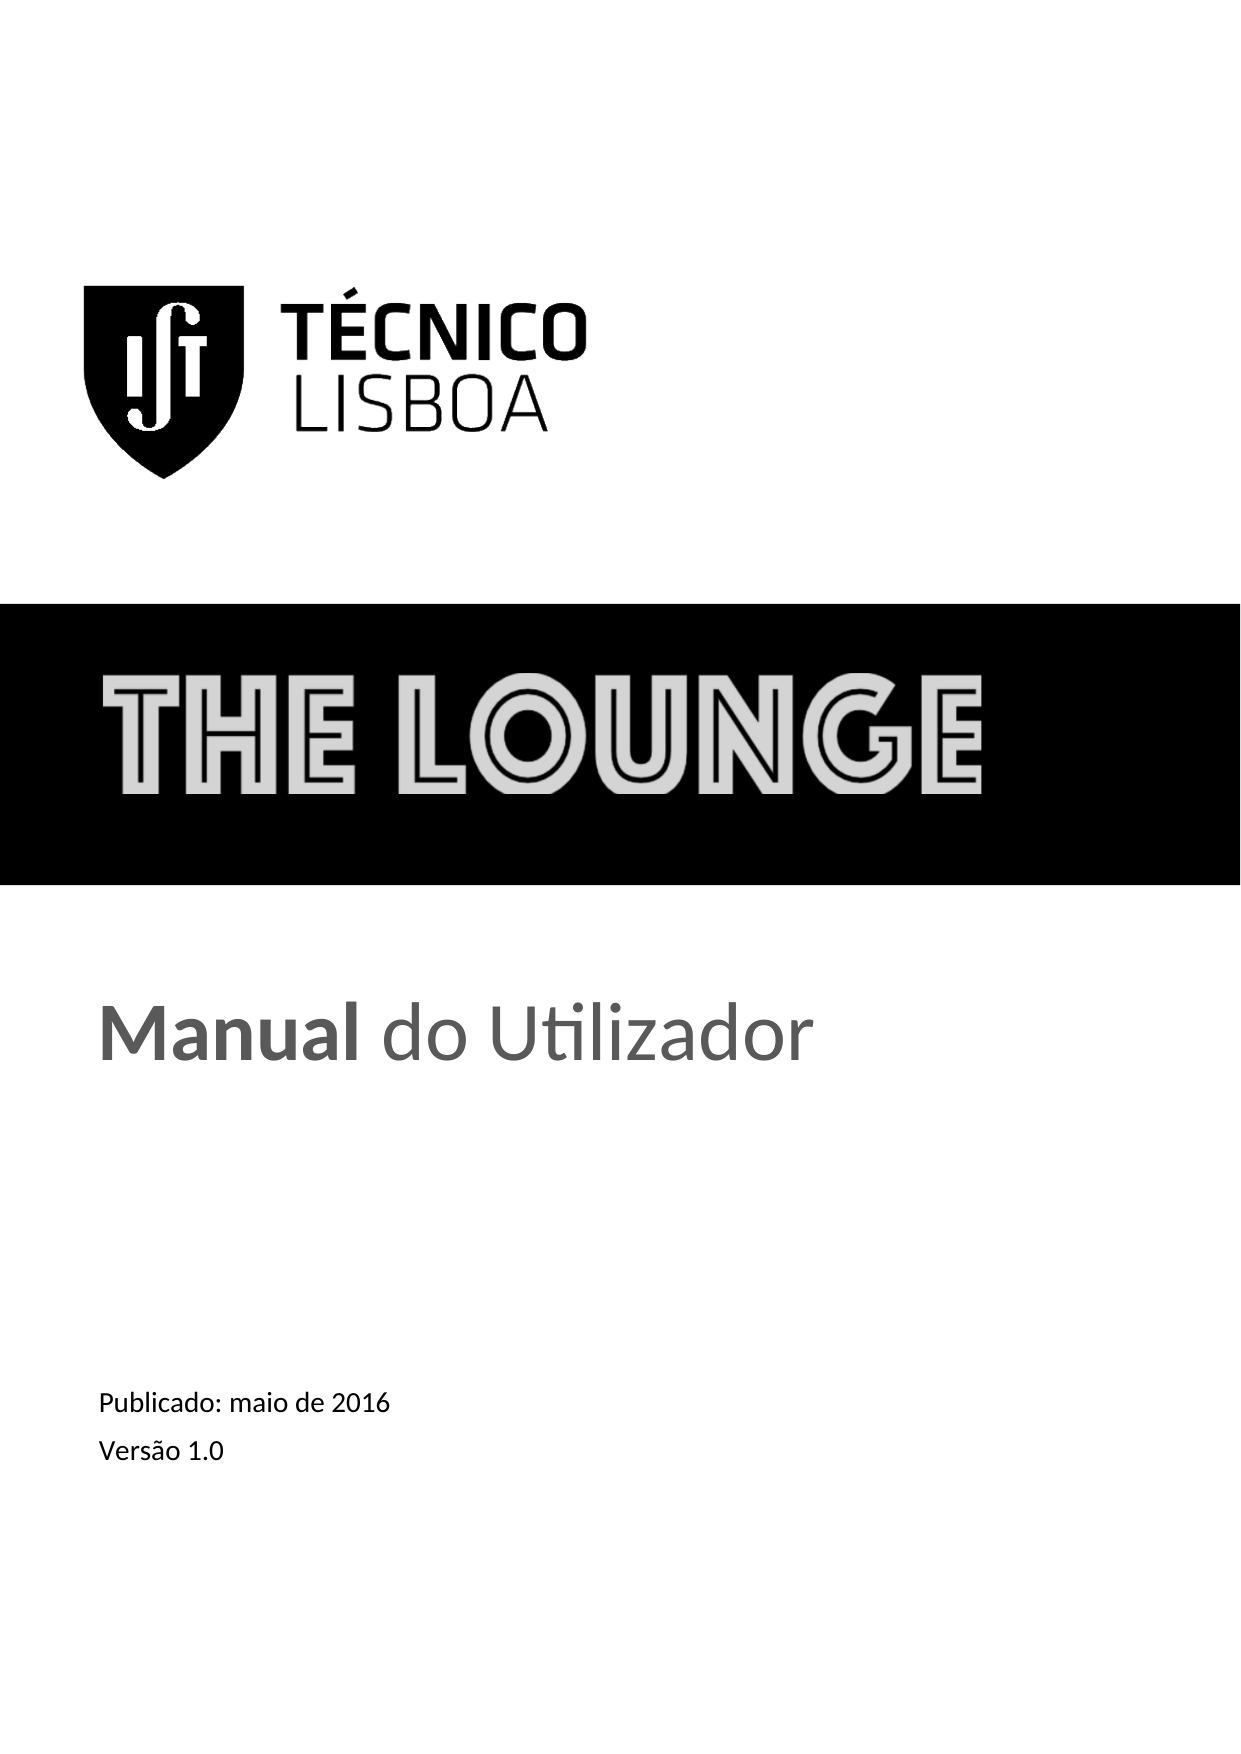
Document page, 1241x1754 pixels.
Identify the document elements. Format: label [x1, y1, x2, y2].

picture [102, 673, 981, 794]
